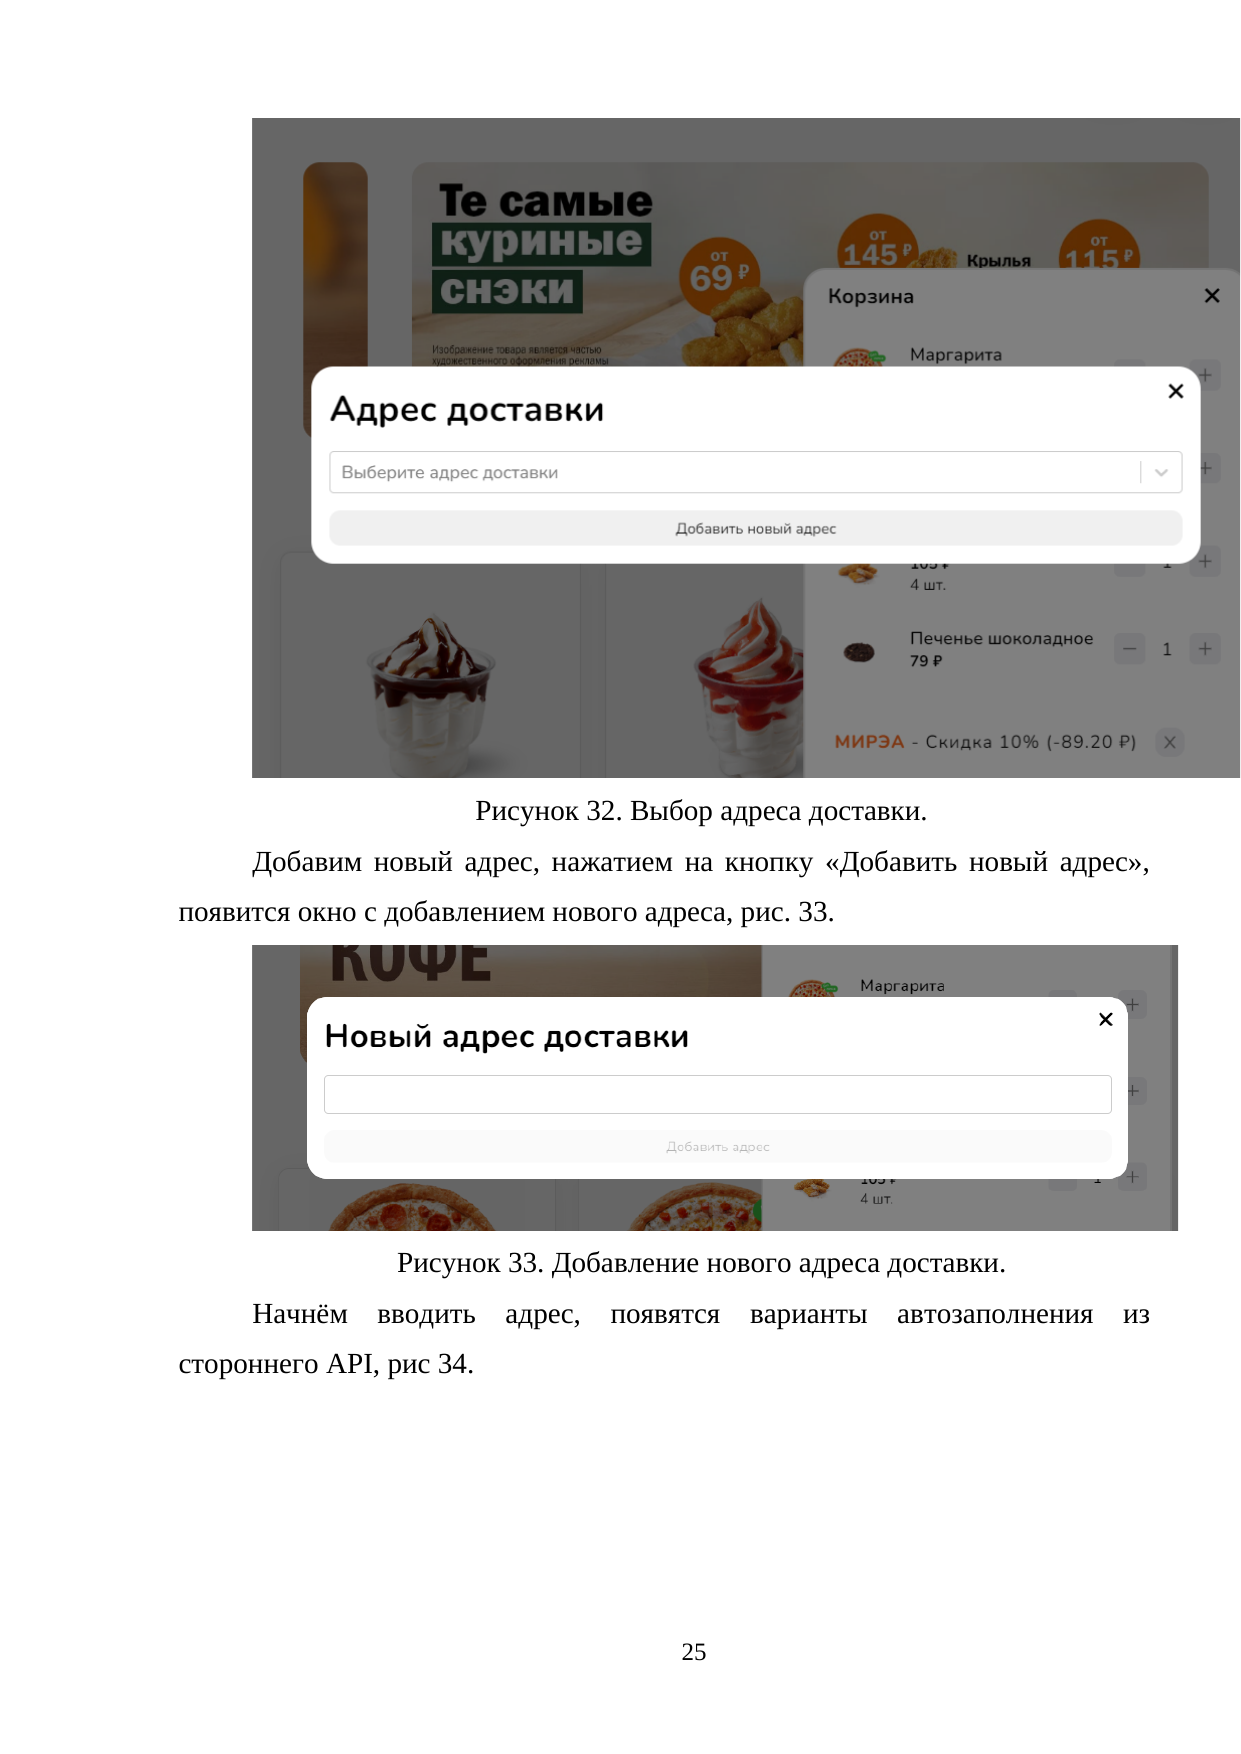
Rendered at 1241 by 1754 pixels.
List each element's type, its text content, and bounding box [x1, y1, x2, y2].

text Добавим новый адрес, нажатием на кнопку «Добавить новый адрес», появится окно с добавлением нового адреса, рис. 33. [178, 844, 1151, 928]
picture [252, 945, 1179, 1231]
text Рисунок 33. Добавление нового адреса доставки. [178, 1246, 1151, 1279]
text Начнём вводить адрес, появятся варианты автозаполнения из стороннего API, рис 34. [178, 1296, 1151, 1380]
text Рисунок 32. Выбор адреса доставки. [178, 793, 1151, 826]
picture [252, 118, 1241, 778]
